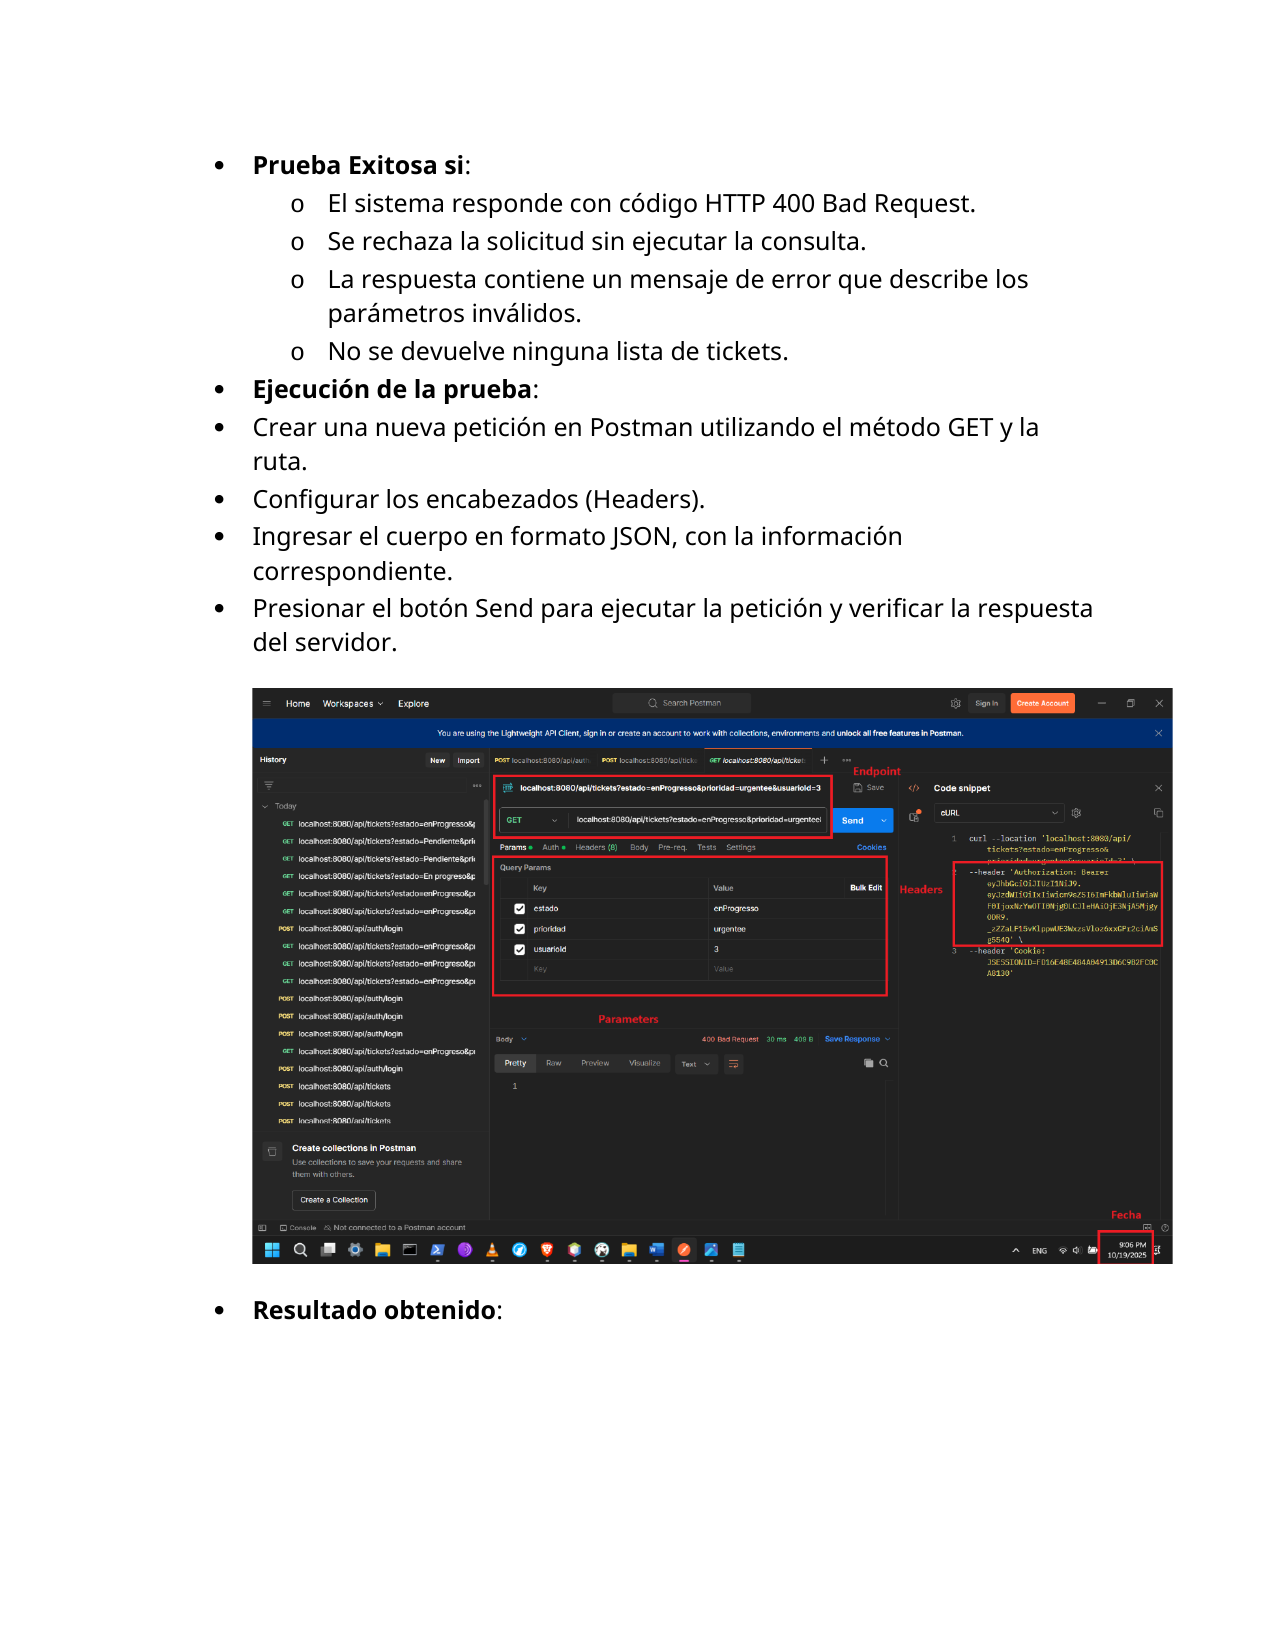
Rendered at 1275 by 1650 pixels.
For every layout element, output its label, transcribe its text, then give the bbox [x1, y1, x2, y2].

list Crear una nueva petición en Postman utilizando el método GET y la ruta. [215, 409, 1098, 477]
list Ejecución de la prueba: [215, 372, 1098, 406]
list Prueba Exitosa si: [215, 148, 1098, 182]
list Presionar el botón Send para ejecutar la petición y verificar la respuesta del servidor. [215, 591, 1098, 659]
list No se devuelve ninguna lista de tickets. [290, 333, 1098, 368]
list Ingresar el cuerpo en formato JSON, con la información correspondiente. [215, 519, 1098, 587]
picture [252, 688, 1173, 1264]
list Resultado obtenido: [215, 1293, 1098, 1327]
list Configurar los encabezados (Headers). [215, 481, 1098, 515]
list El sistema responde con código HTTP 400 Bad Request. [290, 185, 1098, 220]
list La respuesta contiene un mensaje de error que describe los parámetros inválidos. [290, 261, 1098, 330]
list Se rechaza la solicitud sin ejecutar la consulta. [290, 223, 1098, 258]
